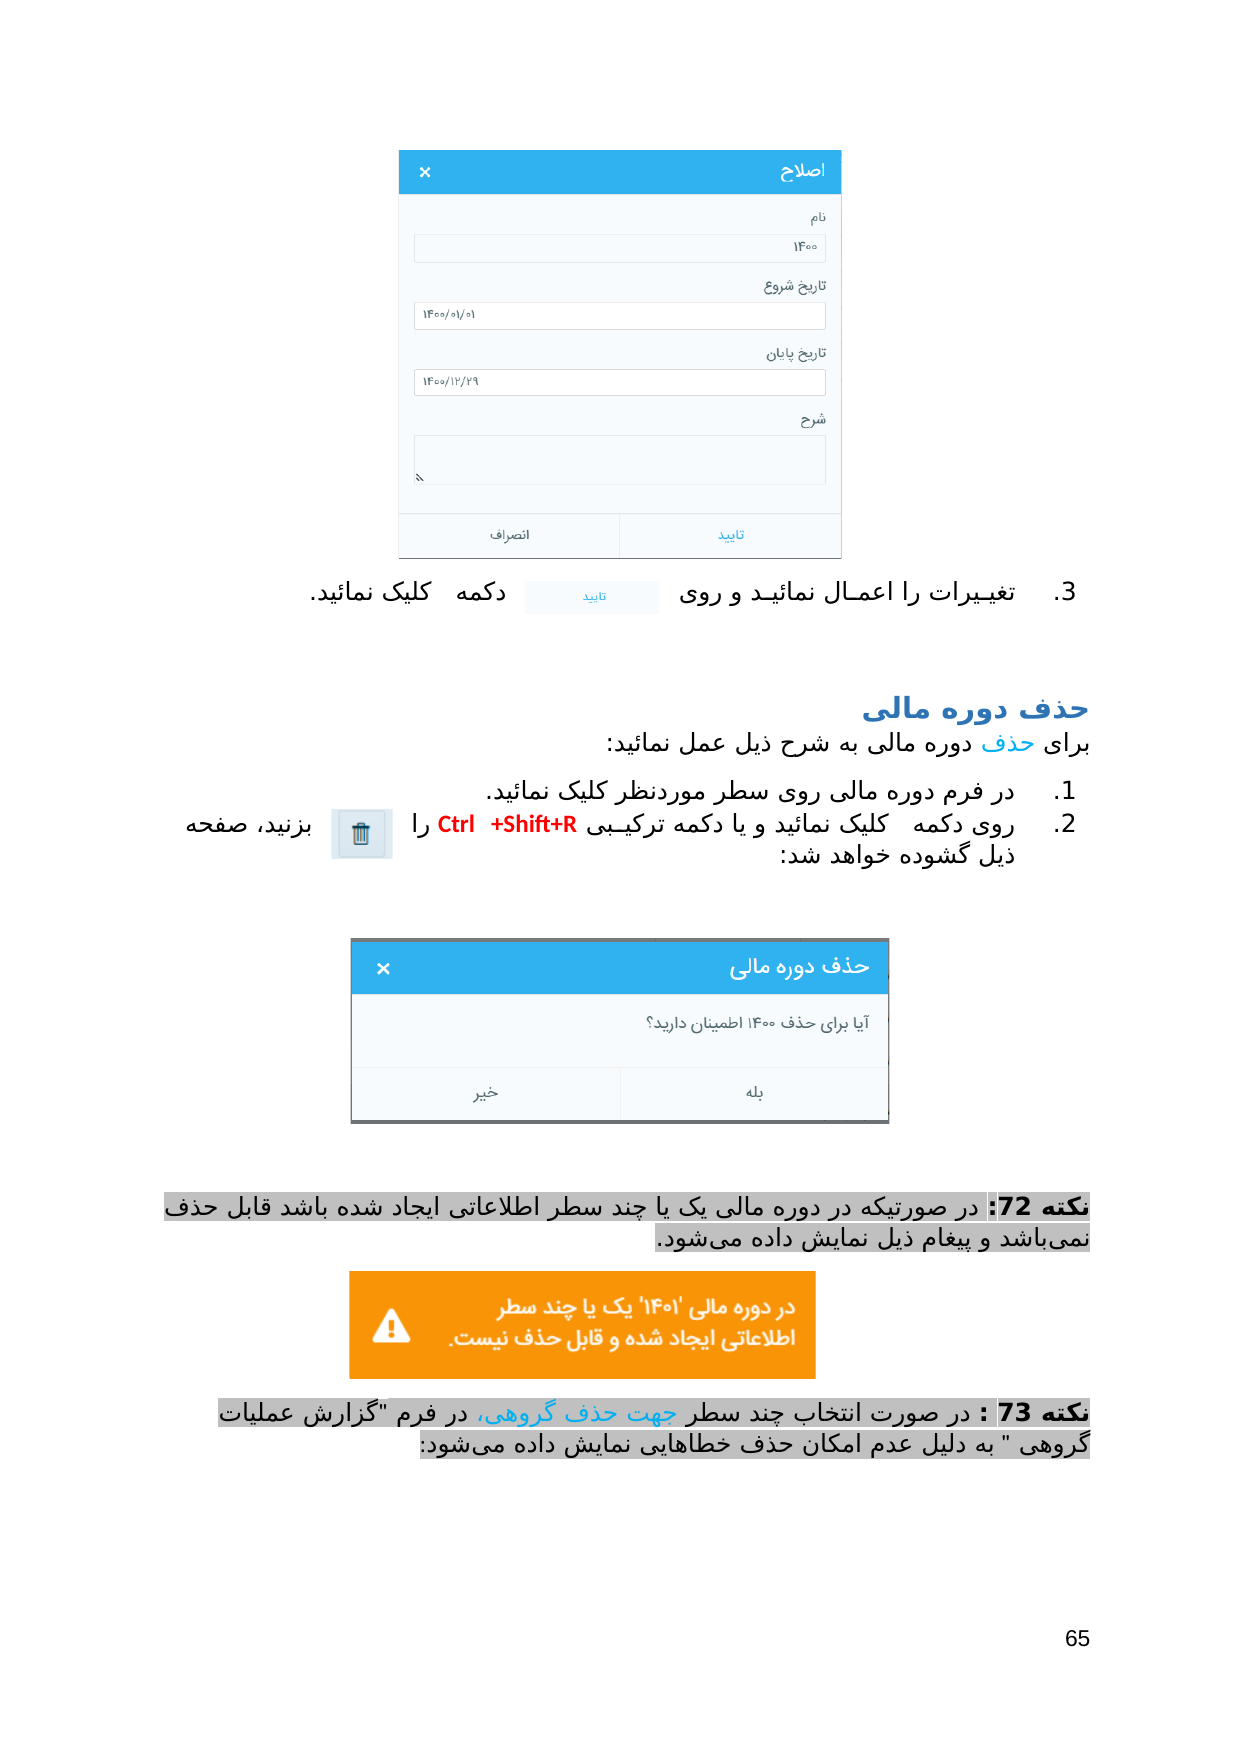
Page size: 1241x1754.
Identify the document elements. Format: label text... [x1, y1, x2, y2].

list در فرم دوره مالی روی سطر موردنظر کلیک نمائید. [150, 776, 1053, 806]
picture [331, 809, 393, 859]
list تغییرات را اعمال نمائید و روی دکمه کلیک نمائید. [150, 578, 1053, 607]
picture [349, 1271, 816, 1379]
picture [525, 581, 660, 614]
subtitle حذف دوره مالی [150, 692, 1090, 726]
picture [398, 150, 842, 559]
list روی دکمه کلیک نمائید و یا دکمه ترکیبی Ctrl +Shift+R را بزنید، صفحه ذیل گشوده خواهد شد: [150, 808, 1053, 870]
text نکته 73 : در صورت انتخاب چند سطر جهت حذف گروهی، در فرم "گزارش عملیات گروهی " به دلیل عدم امکان حذف خطاهایی نمایش داده می‌‌شود: [150, 1398, 1090, 1459]
text برای حذف دوره مالی به شرح ذیل عمل نمائید: [150, 728, 1090, 757]
picture [350, 938, 890, 1124]
text نکته 72: در صورتیکه در دوره مالی یک یا چند سطر اطلاعاتی ایجاد شده باشد قابل حذف نمی‌‌باشد و پیغام ذیل نمایش داده می‌‌شود. [150, 1192, 1090, 1252]
